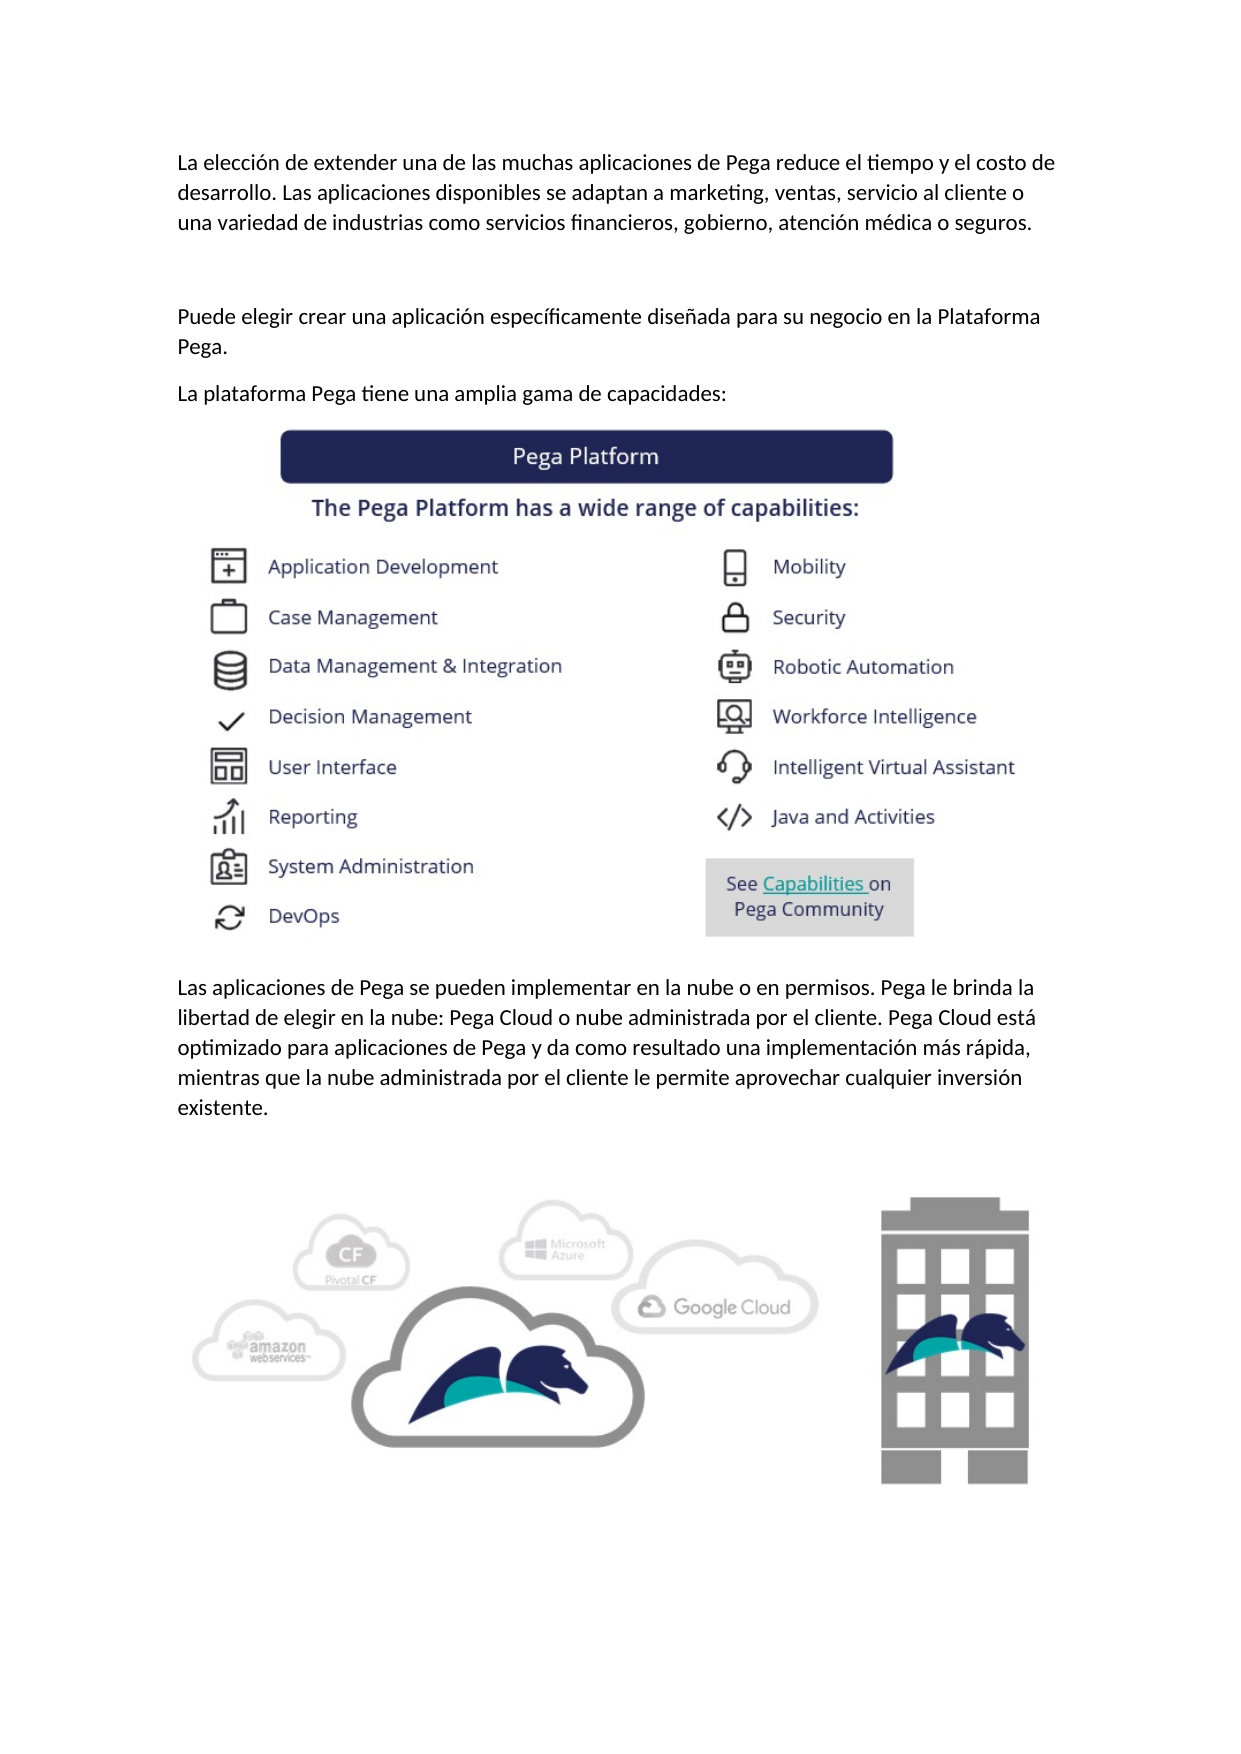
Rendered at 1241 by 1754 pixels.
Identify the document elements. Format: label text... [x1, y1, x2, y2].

text Las aplicaciones de Pega se pueden implementar en la nube o en permisos. Pega le brinda la libertad de elegir en la nube: Pega Cloud o nube administrada por el cliente. Pega Cloud está optimizado para aplicaciones de Pega y da como resultado una implementación más rápida, mientras que la nube administrada por el cliente le permite aprovechar cualquier inversión existente. [177, 973, 1063, 1121]
picture [177, 425, 1063, 954]
text La elección de extender una de las muchas aplicaciones de Pega reduce el tiempo y el costo de desarrollo. Las aplicaciones disponibles se adaptan a marketing, ventas, servicio al cliente o una variedad de industrias como servicios financieros, gobierno, atención médica o seguros. [177, 148, 1063, 236]
picture [177, 1140, 1063, 1516]
text La plataforma Pega tiene una amplia gama de capacidades: [177, 379, 1063, 407]
text Puede elegir crear una aplicación específicamente diseñada para su negocio en la Plataforma Pega. [177, 302, 1063, 360]
